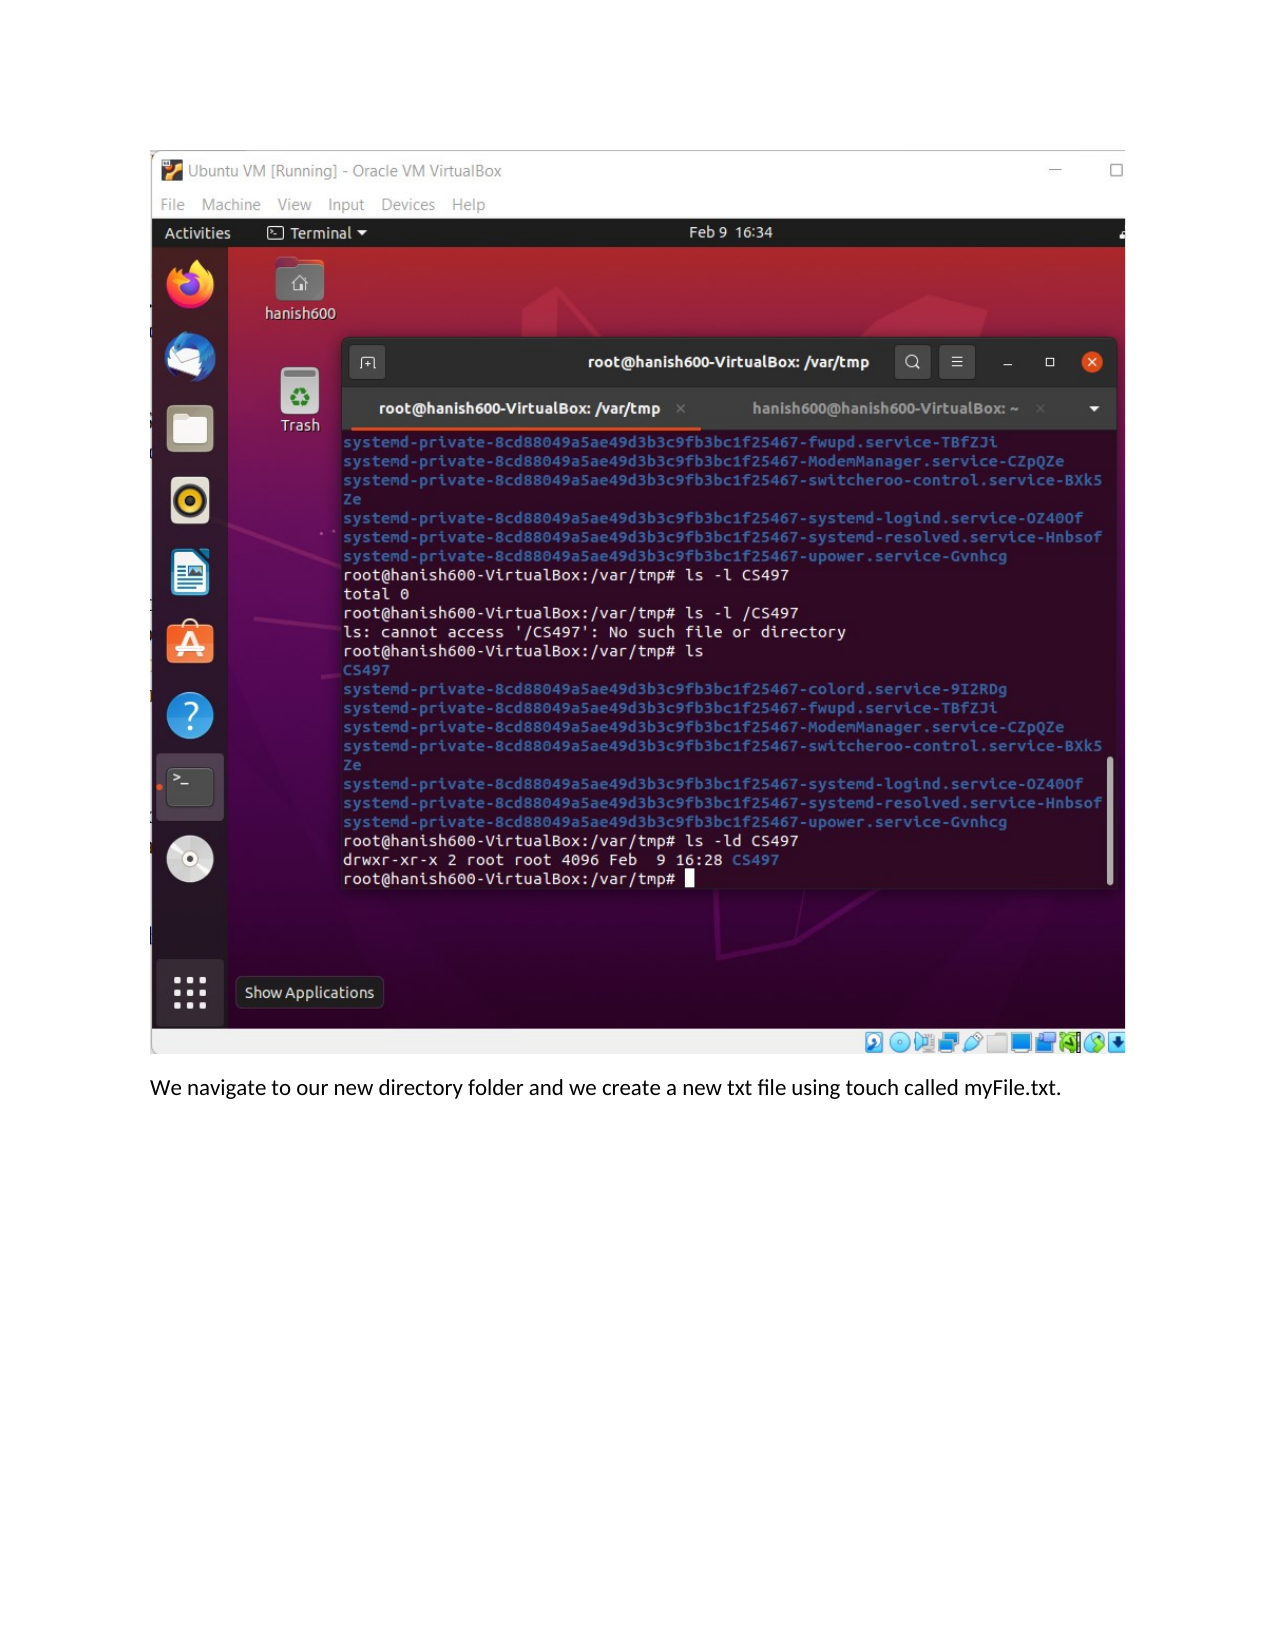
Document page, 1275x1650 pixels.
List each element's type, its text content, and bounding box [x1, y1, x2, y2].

text We navigate to our new directory folder and we create a new txt file using touch called myFile.txt. [150, 1073, 1125, 1101]
picture [150, 150, 1125, 1054]
